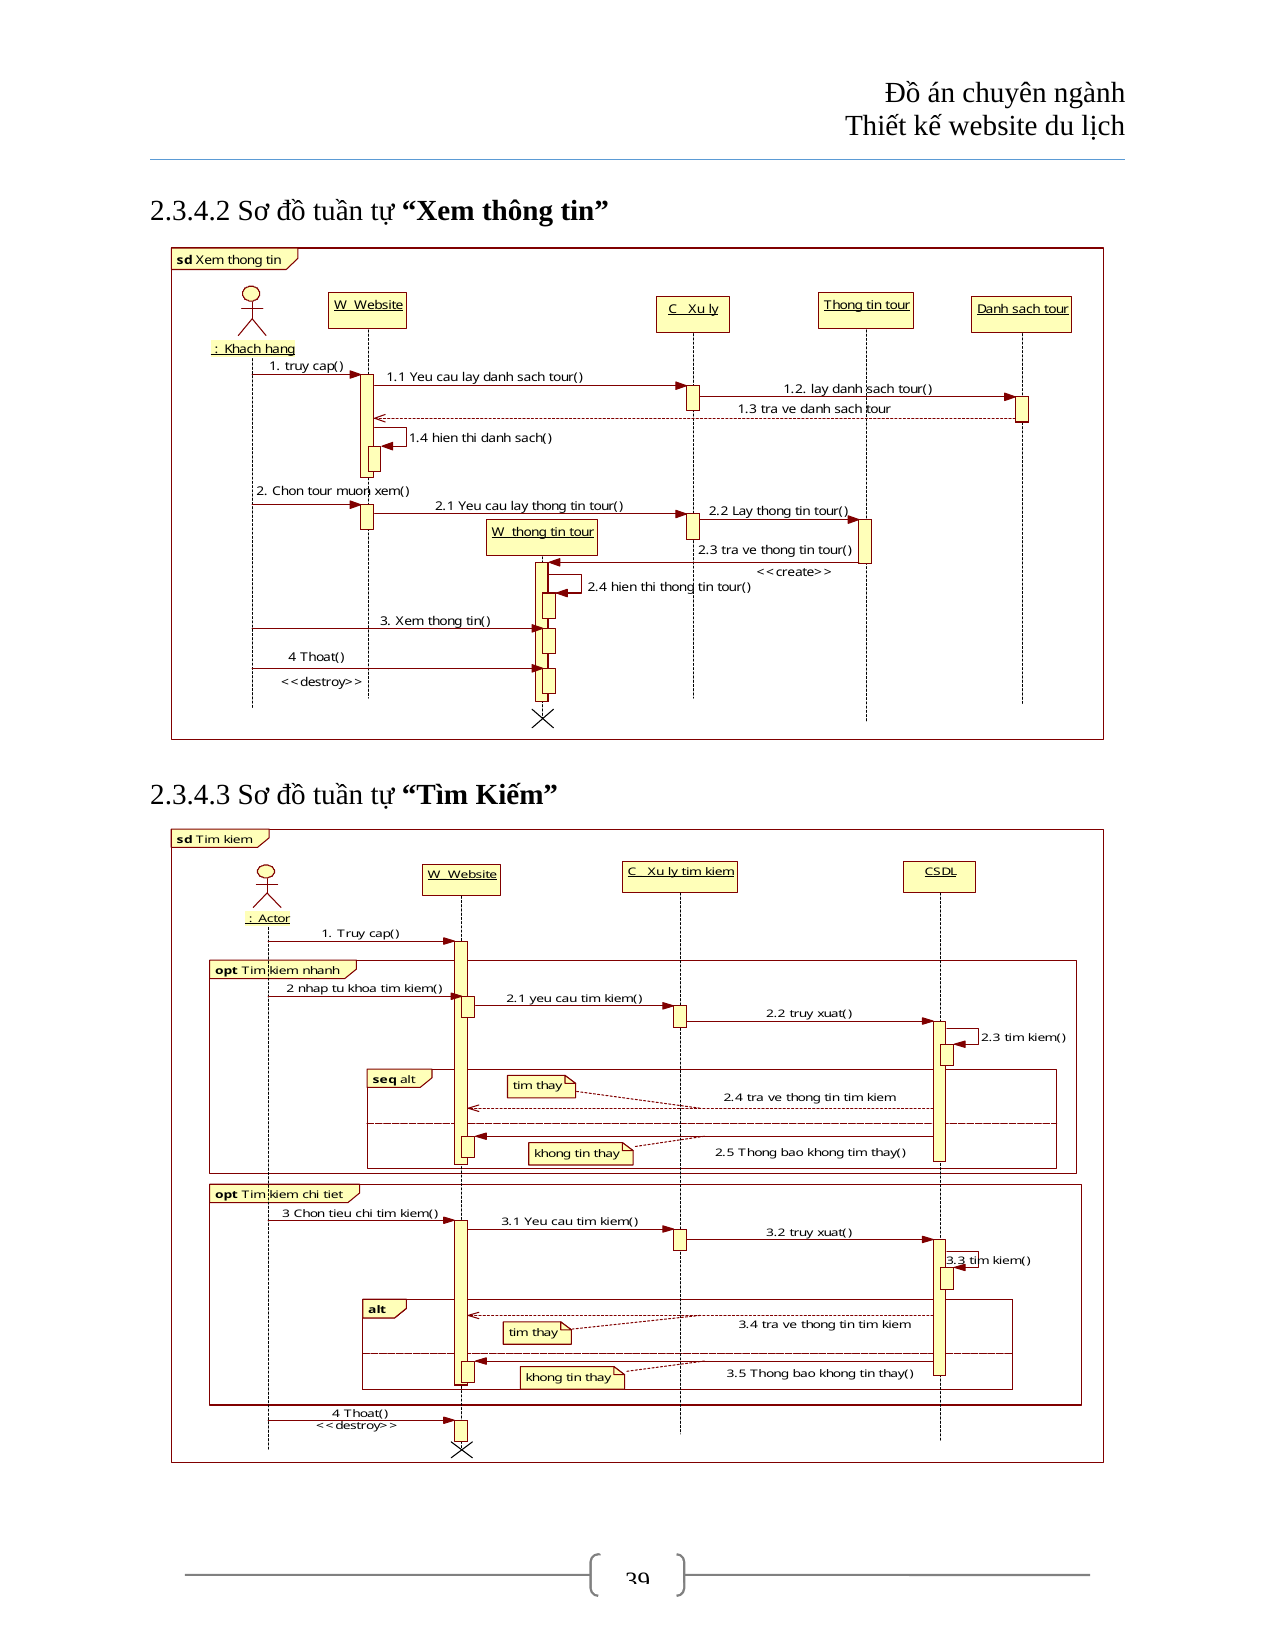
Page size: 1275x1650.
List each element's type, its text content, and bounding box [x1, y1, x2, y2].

subtitle 2.3.4.2 Sơ đồ tuần tự “Xem thông tin” [150, 193, 1125, 227]
subtitle 2.3.4.3 Sơ đồ tuần tự “Tìm Kiếm” [150, 777, 1125, 810]
